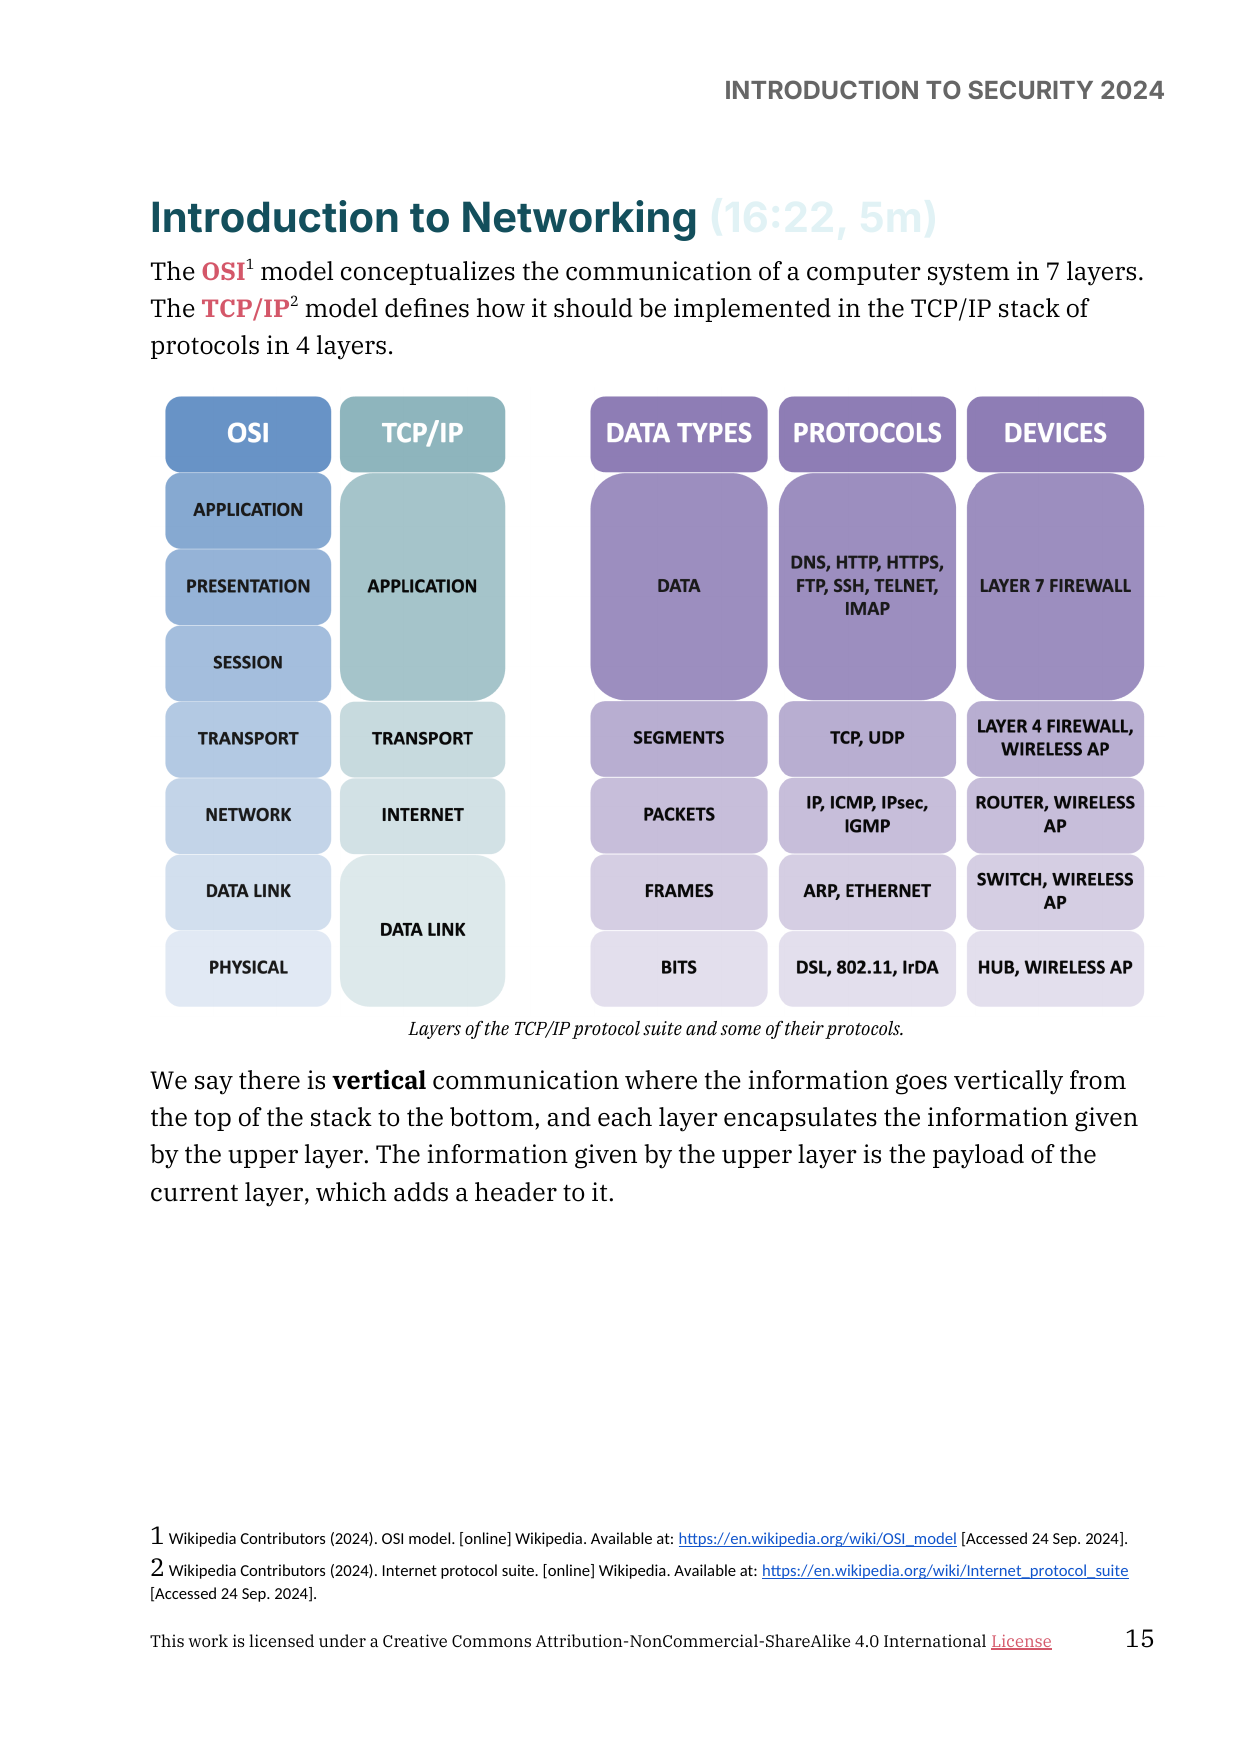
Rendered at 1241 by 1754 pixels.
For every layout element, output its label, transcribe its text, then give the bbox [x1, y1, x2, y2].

text We say there is vertical communication where the information goes vertically from the top of the stack to the bottom, and each layer encapsulates the information given by the upper layer. The information given by the upper layer is the payload of the current layer, which adds a header to it. [150, 1064, 1165, 1208]
picture [150, 387, 1166, 1017]
text Layers of the TCP/IP protocol suite and some of their protocols. [150, 1017, 1165, 1041]
subtitle Introduction to Networking (16:22, 5m) [150, 192, 1165, 242]
text The OSI model conceptualizes the communication of a computer system in 7 layers. The TCP/IP model defines how it should be implemented in the TCP/IP stack of protocols in 4 layers. [150, 254, 1165, 362]
